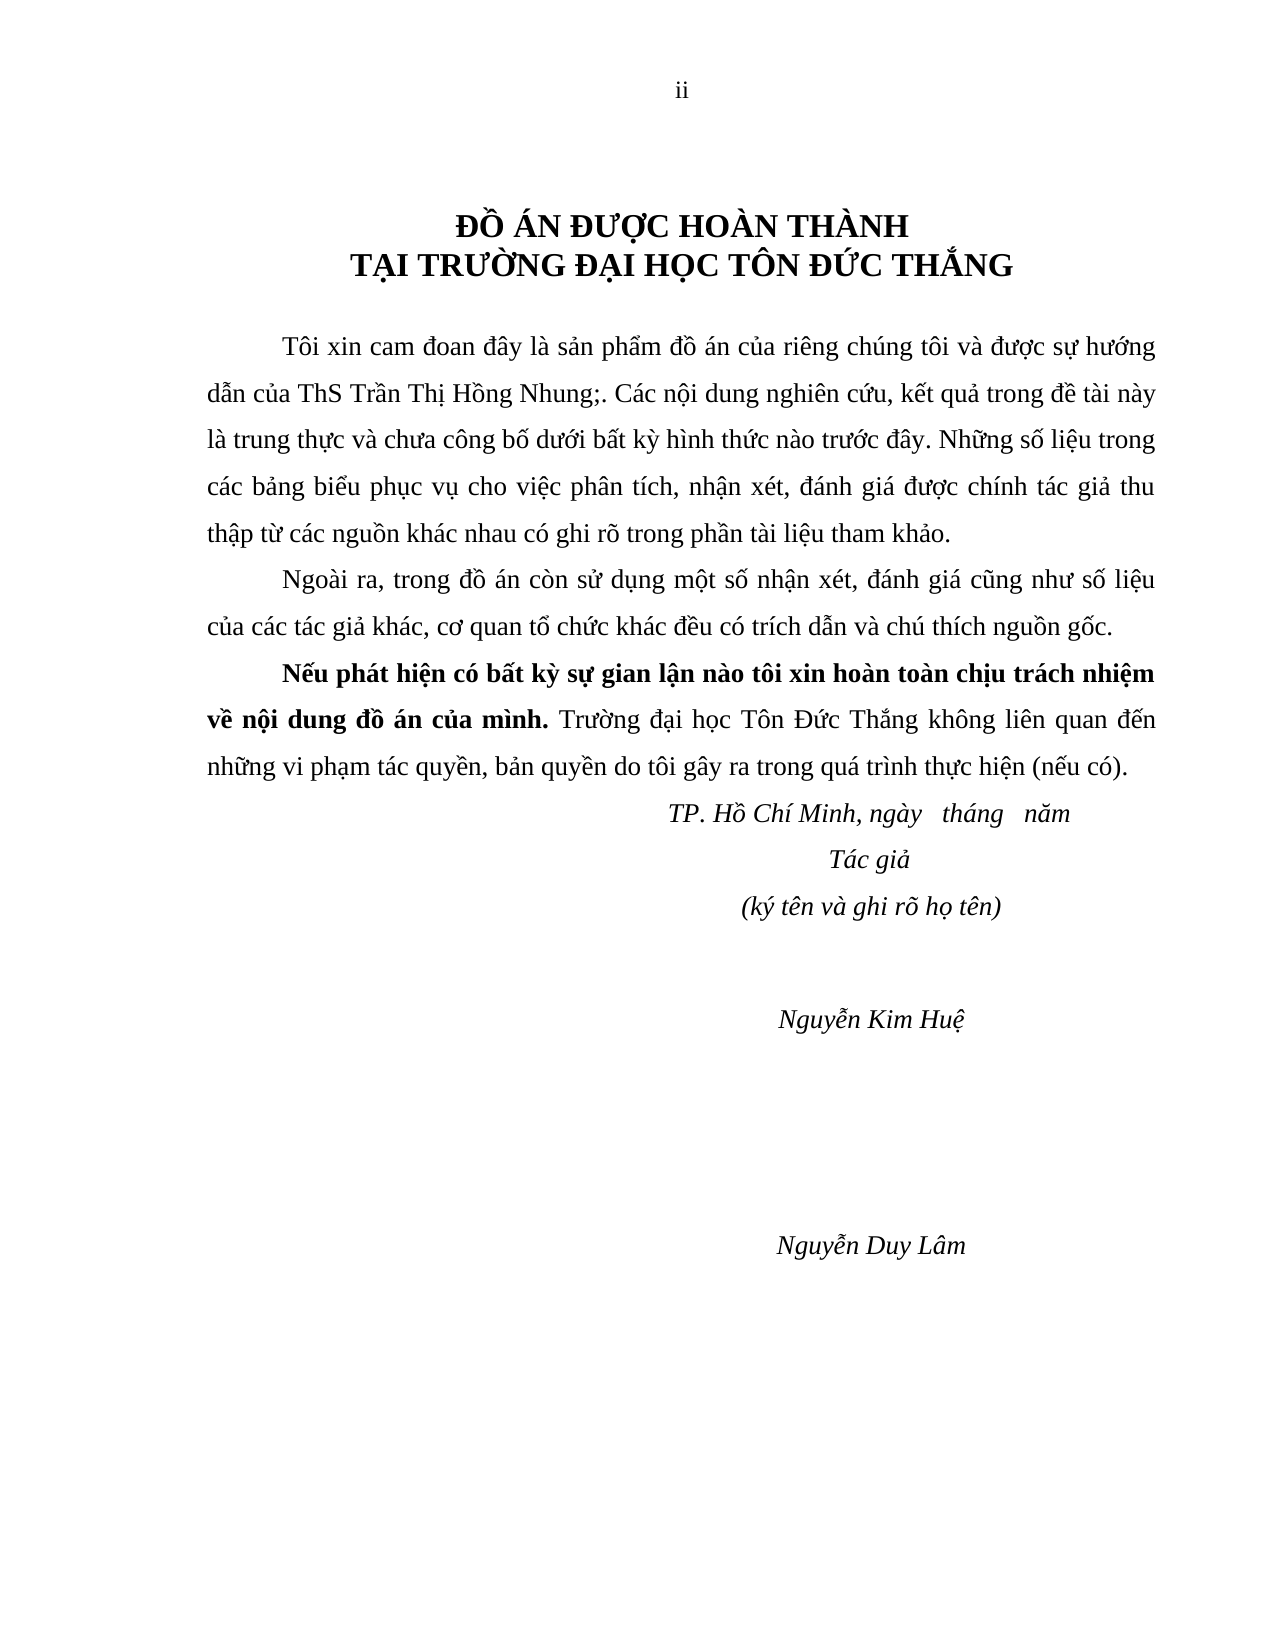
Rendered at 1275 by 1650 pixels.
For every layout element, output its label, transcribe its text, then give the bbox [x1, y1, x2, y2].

text TP. Hồ Chí Minh, ngày tháng năm [582, 797, 1157, 828]
text Ngoài ra, trong đồ án còn sử dụng một số nhận xét, đánh giá cũng như số liệu của các tác giả khác, cơ quan tổ chức khác đều có trích dẫn và chú thích nguồn gốc. [207, 563, 1157, 641]
text ĐỒ ÁN ĐƯỢC HOÀN THÀNH [207, 207, 1157, 245]
text Nguyễn Kim Huệ [207, 1003, 1157, 1034]
text Nguyễn Duy Lâm [207, 1229, 1157, 1261]
text (ký tên và ghi rõ họ tên) [207, 890, 1157, 921]
text Nếu phát hiện có bất kỳ sự gian lận nào tôi xin hoàn toàn chịu trách nhiệm về nội dung đồ án của mình. Trường đại học Tôn Đức Thắng không liên quan đến những vi phạm tác quyền, bản quyền do tôi gây ra trong quá trình thực hiện (nếu có). [207, 657, 1157, 781]
text TẠI TRƯỜNG ĐẠI HỌC TÔN ĐỨC THẮNG [207, 245, 1157, 283]
text Tác giả [582, 843, 1157, 874]
text Tôi xin cam đoan đây là sản phẩm đồ án của riêng chúng tôi và được sự hướng dẫn của ThS Trần Thị Hồng Nhung;. Các nội dung nghiên cứu, kết quả trong đề tài này là trung thực và chưa công bố dưới bất kỳ hình thức nào trước đây. Những số liệu trong các bảng biểu phục vụ cho việc phân tích, nhận xét, đánh giá được chính tác giả thu thập từ các nguồn khác nhau có ghi rõ trong phần tài liệu tham khảo. [207, 330, 1157, 548]
